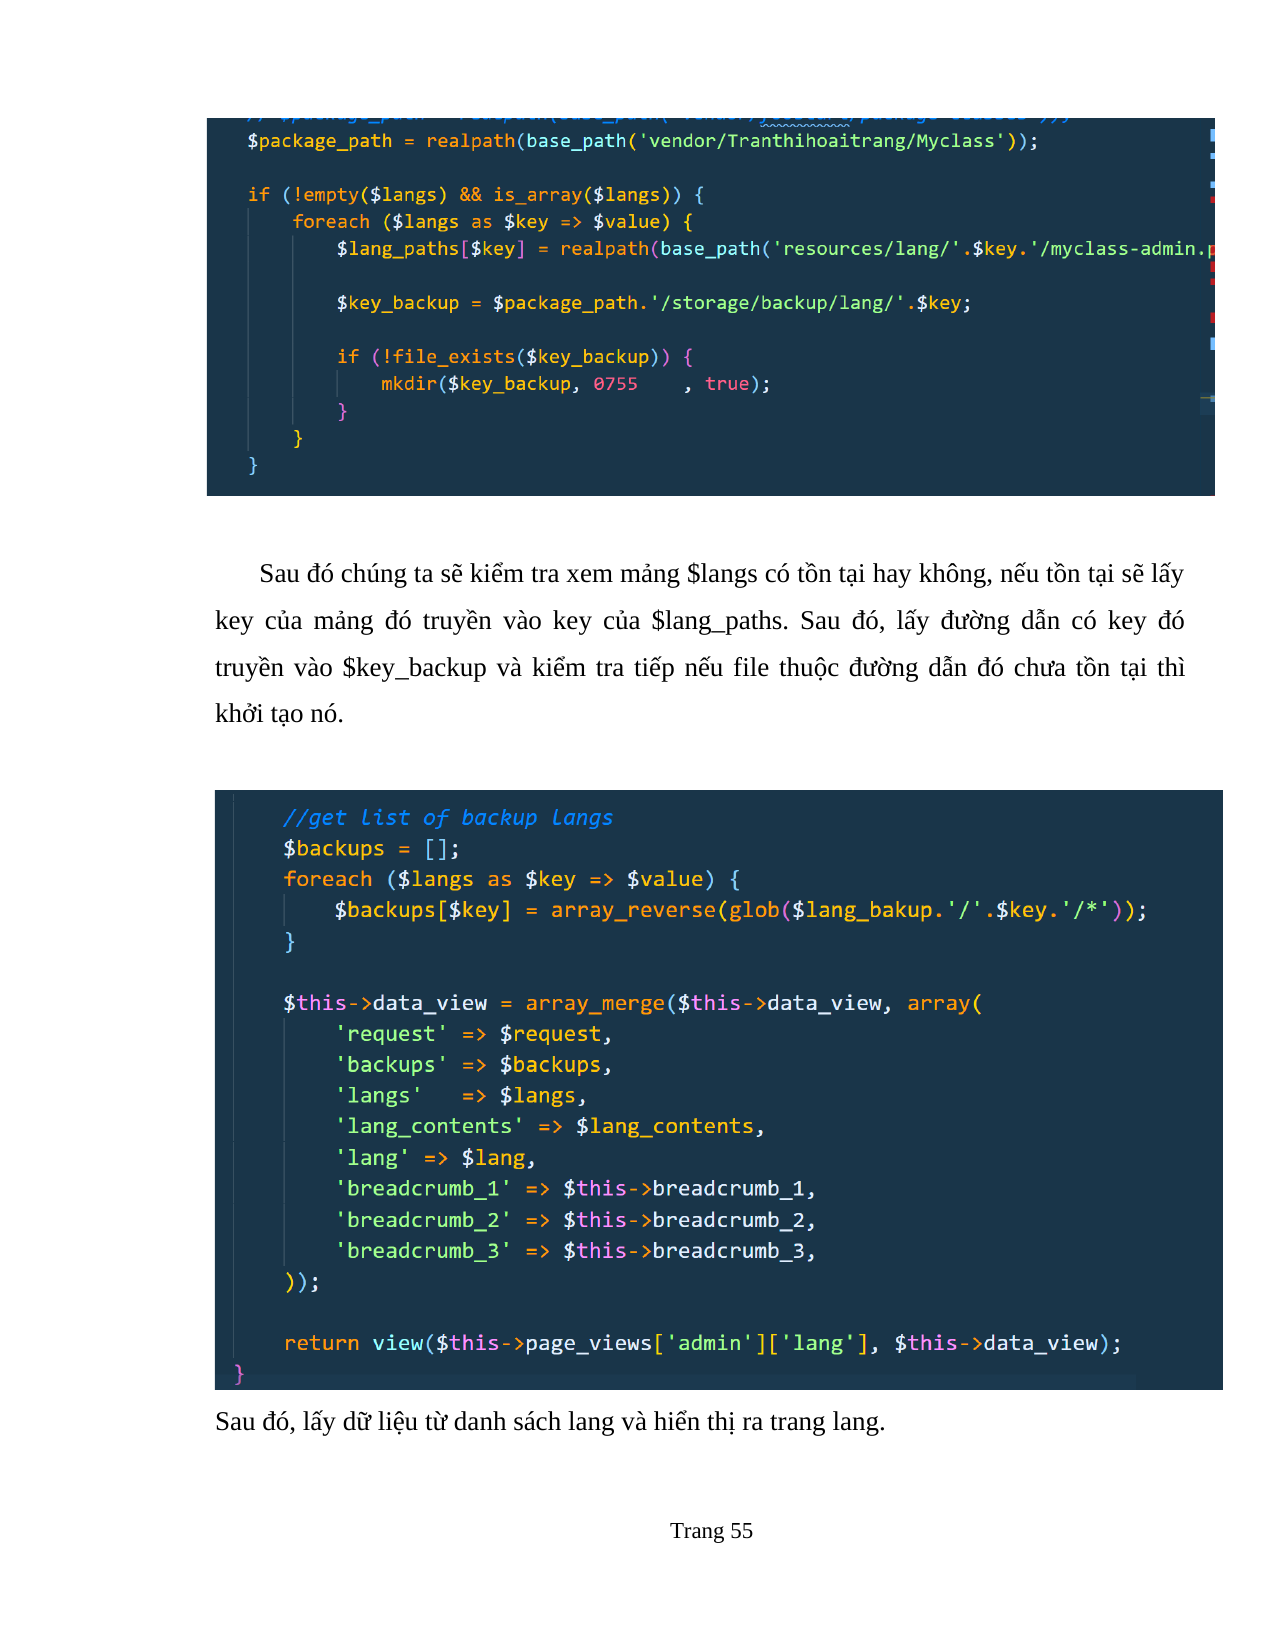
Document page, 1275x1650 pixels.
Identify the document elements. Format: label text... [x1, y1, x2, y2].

picture [214, 790, 1223, 1390]
picture [206, 118, 1215, 496]
list Sau đó chúng ta sẽ kiểm tra xem mảng $langs có tồn tại hay không, nếu tồn tại sẽ lấy key của mảng đó truyền vào key của $lang_paths. Sau đó, lấy đường dẫn có key đó truyền vào $key_backup và kiểm tra tiếp nếu file thuộc đường dẫn đó chưa tồn tại thì khởi tạo nó. [215, 557, 1186, 728]
list Sau đó, lấy dữ liệu từ danh sách lang và hiển thị ra trang lang. [215, 1405, 1186, 1436]
